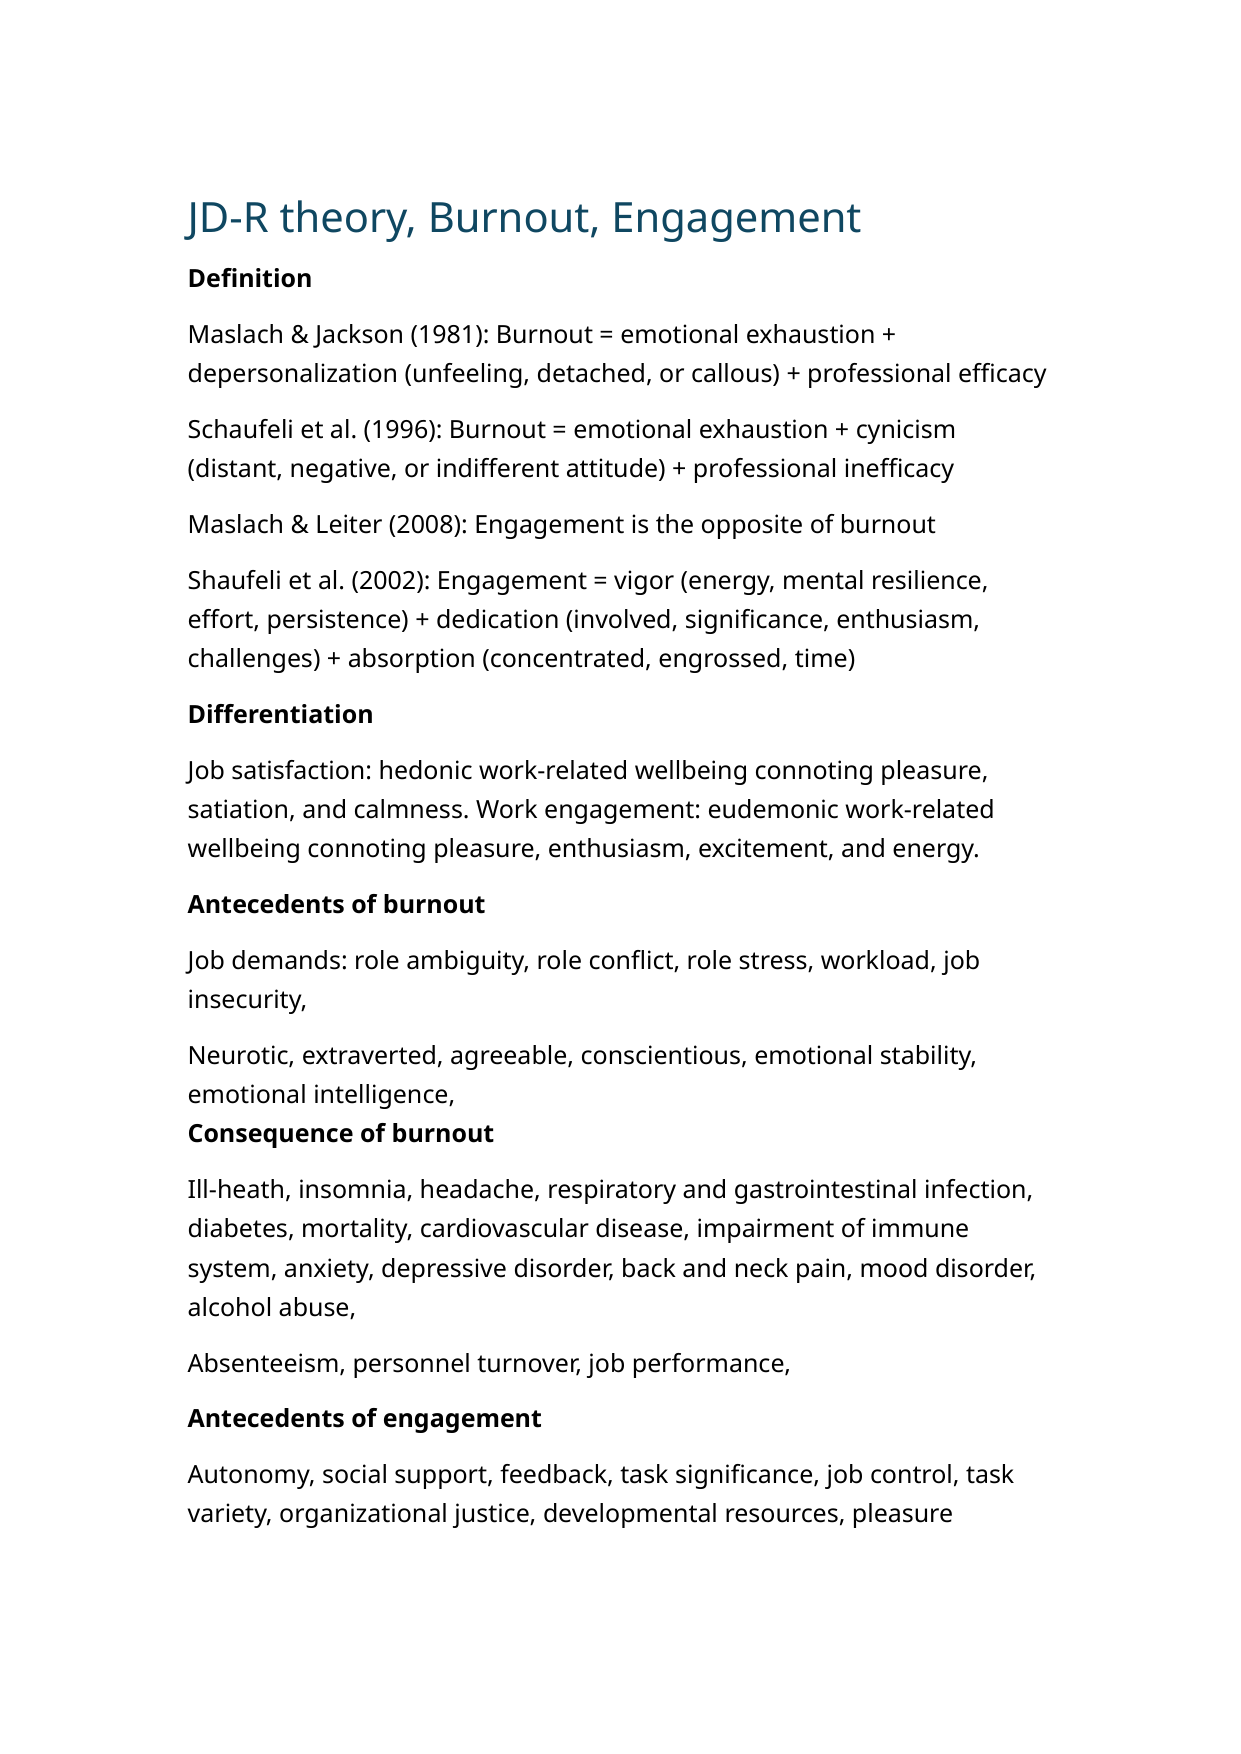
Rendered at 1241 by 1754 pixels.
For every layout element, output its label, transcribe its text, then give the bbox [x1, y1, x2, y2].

text Definition [187, 261, 1053, 295]
text Absenteeism, personnel turnover, job performance, [187, 1345, 1053, 1379]
text Antecedents of burnout [187, 887, 1053, 921]
text Job satisfaction: hedonic work-related wellbeing connoting pleasure, satiation, and calmness. Work engagement: eudemonic work-related wellbeing connoting pleasure, enthusiasm, excitement, and energy. [187, 753, 1053, 865]
text Antecedents of engagement [187, 1401, 1053, 1435]
text Schaufeli et al. (1996): Burnout = emotional exhaustion + cynicism (distant, negative, or indifferent attitude) + professional inefficacy [187, 412, 1053, 485]
text Neurotic, extraverted, agreeable, conscientious, emotional stability, emotional intelligence, Consequence of burnout [187, 1038, 1053, 1150]
text Maslach & Jackson (1981): Burnout = emotional exhaustion + depersonalization (unfeeling, detached, or callous) + professional efficacy [187, 317, 1053, 390]
text Maslach & Leiter (2008): Engagement is the opposite of burnout [187, 507, 1053, 541]
text Job demands: role ambiguity, role conflict, role stress, workload, job insecurity, [187, 943, 1053, 1016]
text Shaufeli et al. (2002): Engagement = vigor (energy, mental resilience, effort, persistence) + dedication (involved, significance, enthusiasm, challenges) + absorption (concentrated, engrossed, time) [187, 563, 1053, 675]
text Ill-heath, insomnia, headache, respiratory and gastrointestinal infection, diabetes, mortality, cardiovascular disease, impairment of immune system, anxiety, depressive disorder, back and neck pain, mood disorder, alcohol abuse, [187, 1172, 1053, 1323]
text Differentiation [187, 697, 1053, 731]
text Autonomy, social support, feedback, task significance, job control, task variety, organizational justice, developmental resources, pleasure [187, 1457, 1053, 1530]
subtitle JD-R theory, Burnout, Engagement [187, 187, 1053, 244]
